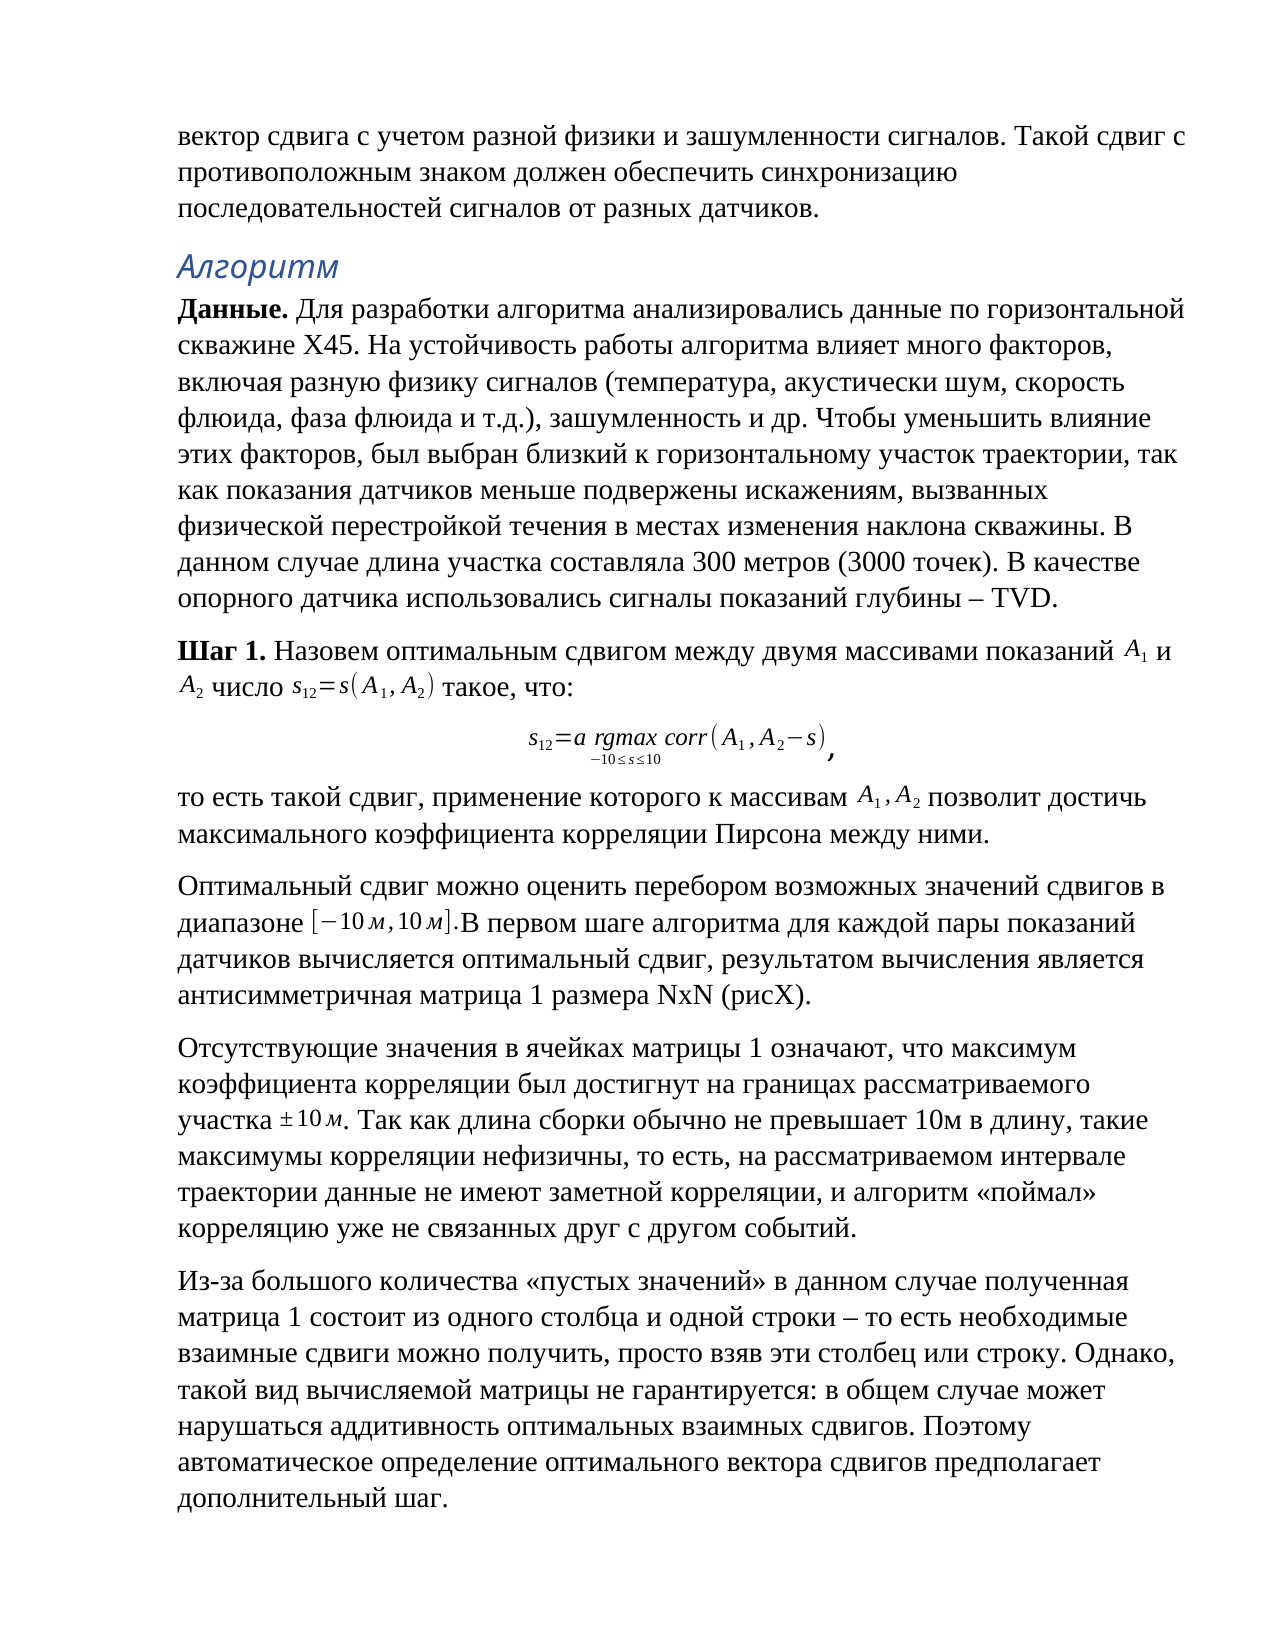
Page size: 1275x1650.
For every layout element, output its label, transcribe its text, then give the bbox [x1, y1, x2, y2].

text , [177, 722, 1186, 767]
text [177, 118, 1186, 224]
text Данные. Для разработки алгоритма анализировались данные по горизонтальной скважине Х45. На устойчивость работы алгоритма влияет много факторов, включая разную физику сигналов (температура, акустически шум, скорость флюида, фаза флюида и т.д.), зашумленность и др. Чтобы уменьшить влияние этих факторов, был выбран близкий к горизонтальному участок траектории, так как показания датчиков меньше подвержены искажениям, вызванных физической перестройкой течения в местах изменения наклона скважины. В данном случае длина участка составляла 300 метров (3000 точек). В качестве опорного датчика использовались сигналы показаний глубины – TVD. [177, 291, 1186, 614]
text Из-за большого количества «пустых значений» в данном случае полученная матрица 1 состоит из одного столбца и одной строки – то есть необходимые взаимные сдвиги можно получить, просто взяв эти столбец или строку. Однако, такой вид вычисляемой матрицы не гарантируется: в общем случае может нарушаться аддитивность оптимальных взаимных сдвигов. Поэтому автоматическое определение оптимального вектора сдвигов предполагает дополнительный шаг. [177, 1263, 1186, 1514]
text Шаг 1. Назовем оптимальным сдвигом между двумя массивами показаний и число такое, что: [177, 633, 1186, 703]
text то есть такой сдвиг, применение которого к массивам позволит достичь максимального коэффициента корреляции Пирсона между ними. [177, 779, 1186, 849]
subtitle Алгоритм [177, 243, 1186, 289]
text Оптимальный сдвиг можно оценить перебором возможных значений сдвигов в диапазоне В первом шаге алгоритма для каждой пары показаний датчиков вычисляется оптимальный сдвиг, результатом вычисления является антисимметричная матрица 1 размера NxN (рисХ). [177, 868, 1186, 1011]
text Отсутствующие значения в ячейках матрицы 1 означают, что максимум коэффициента корреляции был достигнут на границах рассматриваемого участка . Так как длина сборки обычно не превышает 10м в длину, такие максимумы корреляции нефизичны, то есть, на рассматриваемом интервале траектории данные не имеют заметной корреляции, и алгоритм «поймал» корреляцию уже не связанных друг с другом событий. [177, 1030, 1186, 1244]
